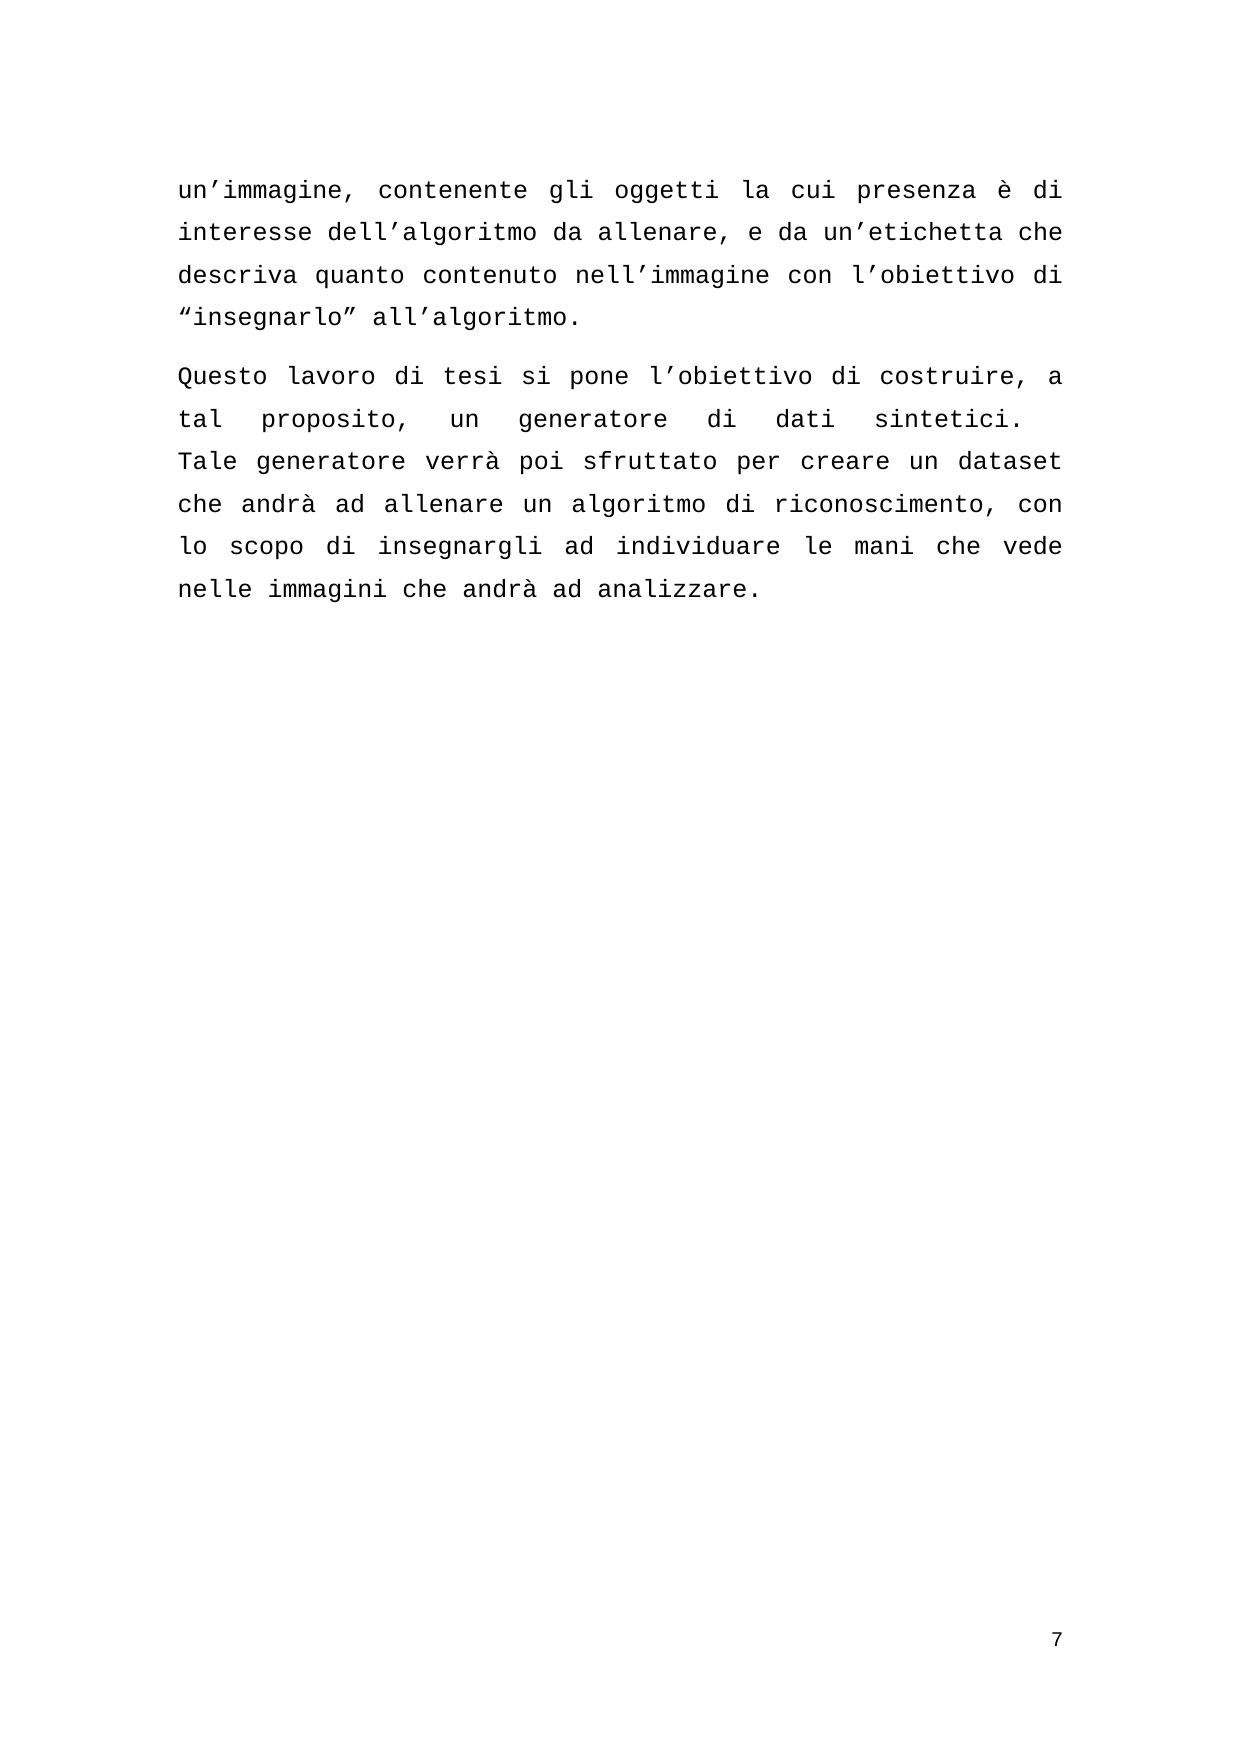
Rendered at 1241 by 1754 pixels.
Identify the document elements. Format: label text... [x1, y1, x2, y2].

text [177, 177, 1063, 333]
text Questo lavoro di tesi si pone l’obiettivo di costruire, a tal proposito, un generatore di dati sintetici. Tale generatore verrà poi sfruttato per creare un dataset che andrà ad allenare un algoritmo di riconoscimento, con lo scopo di insegnargli ad individuare le mani che vede nelle immagini che andrà ad analizzare. [177, 364, 1063, 605]
